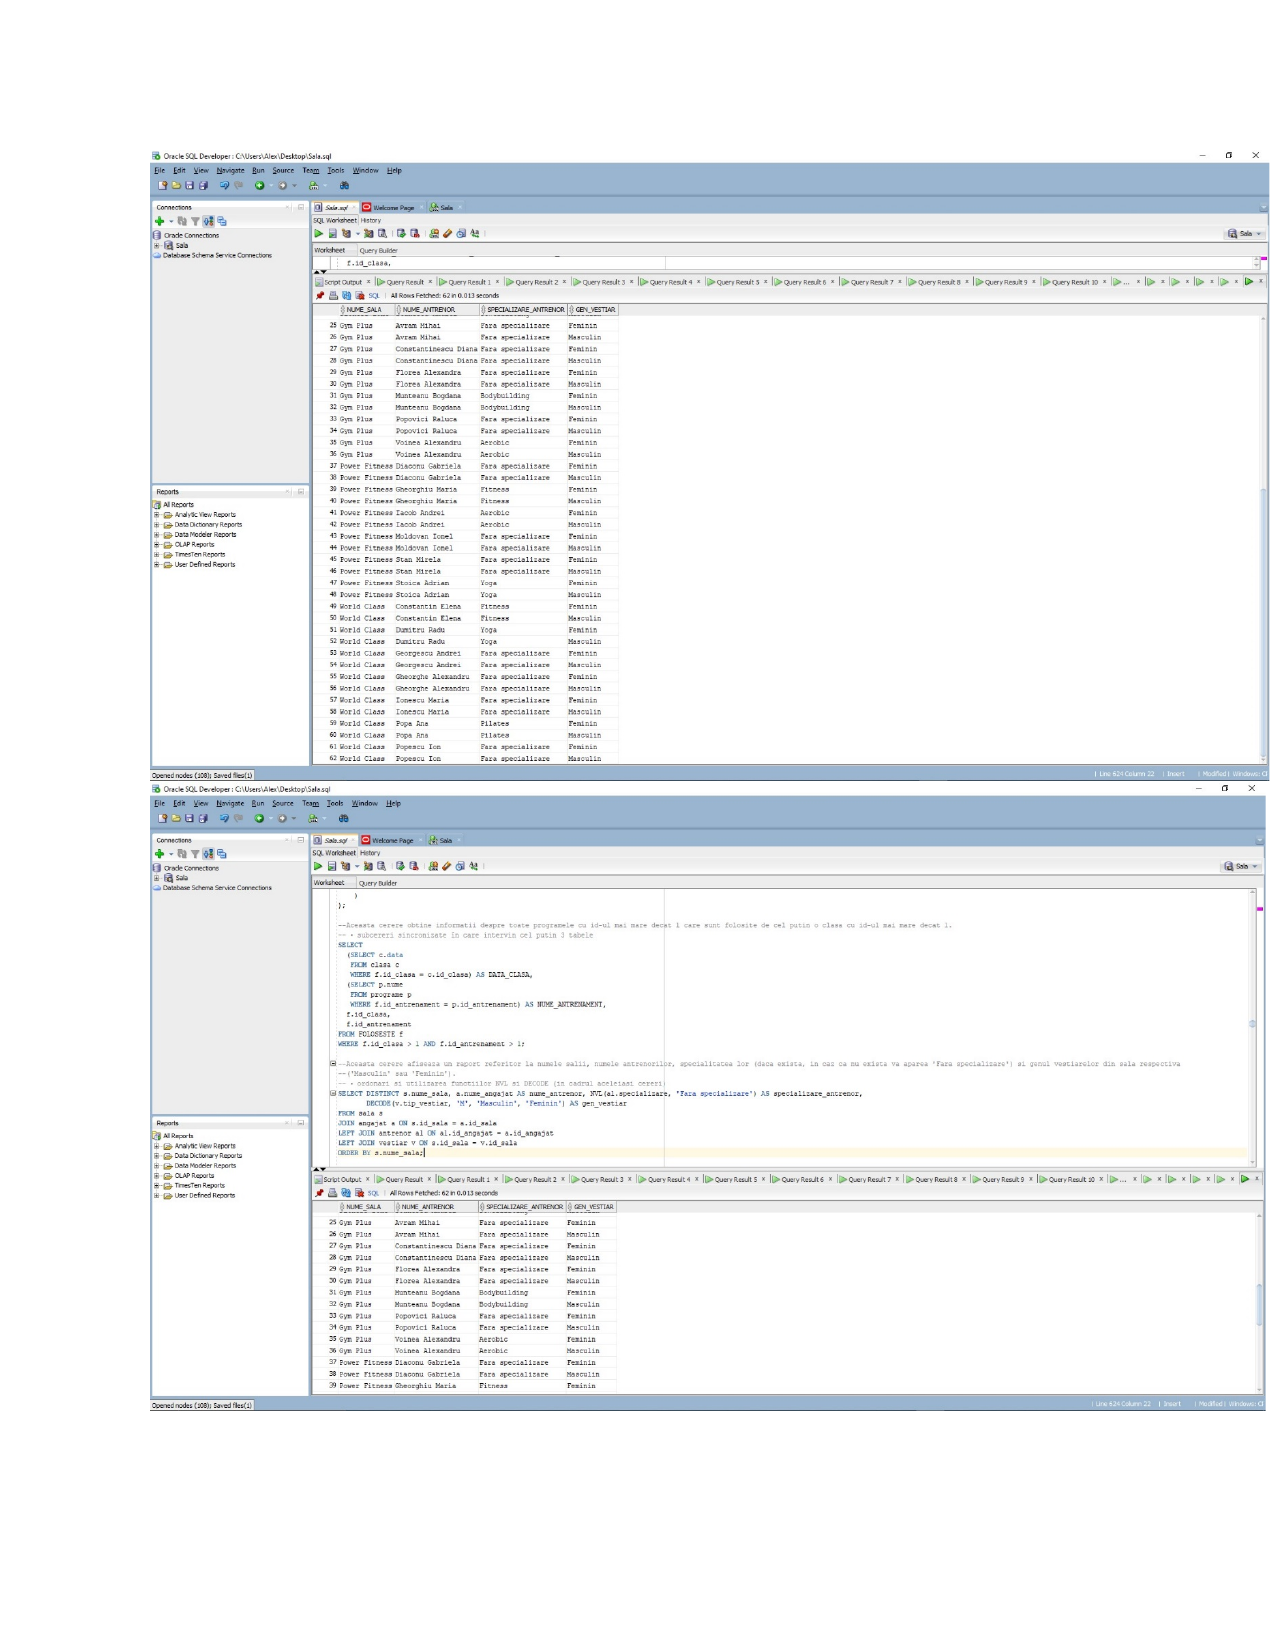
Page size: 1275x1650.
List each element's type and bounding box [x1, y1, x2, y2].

picture [150, 782, 1266, 1411]
picture [150, 150, 1270, 781]
